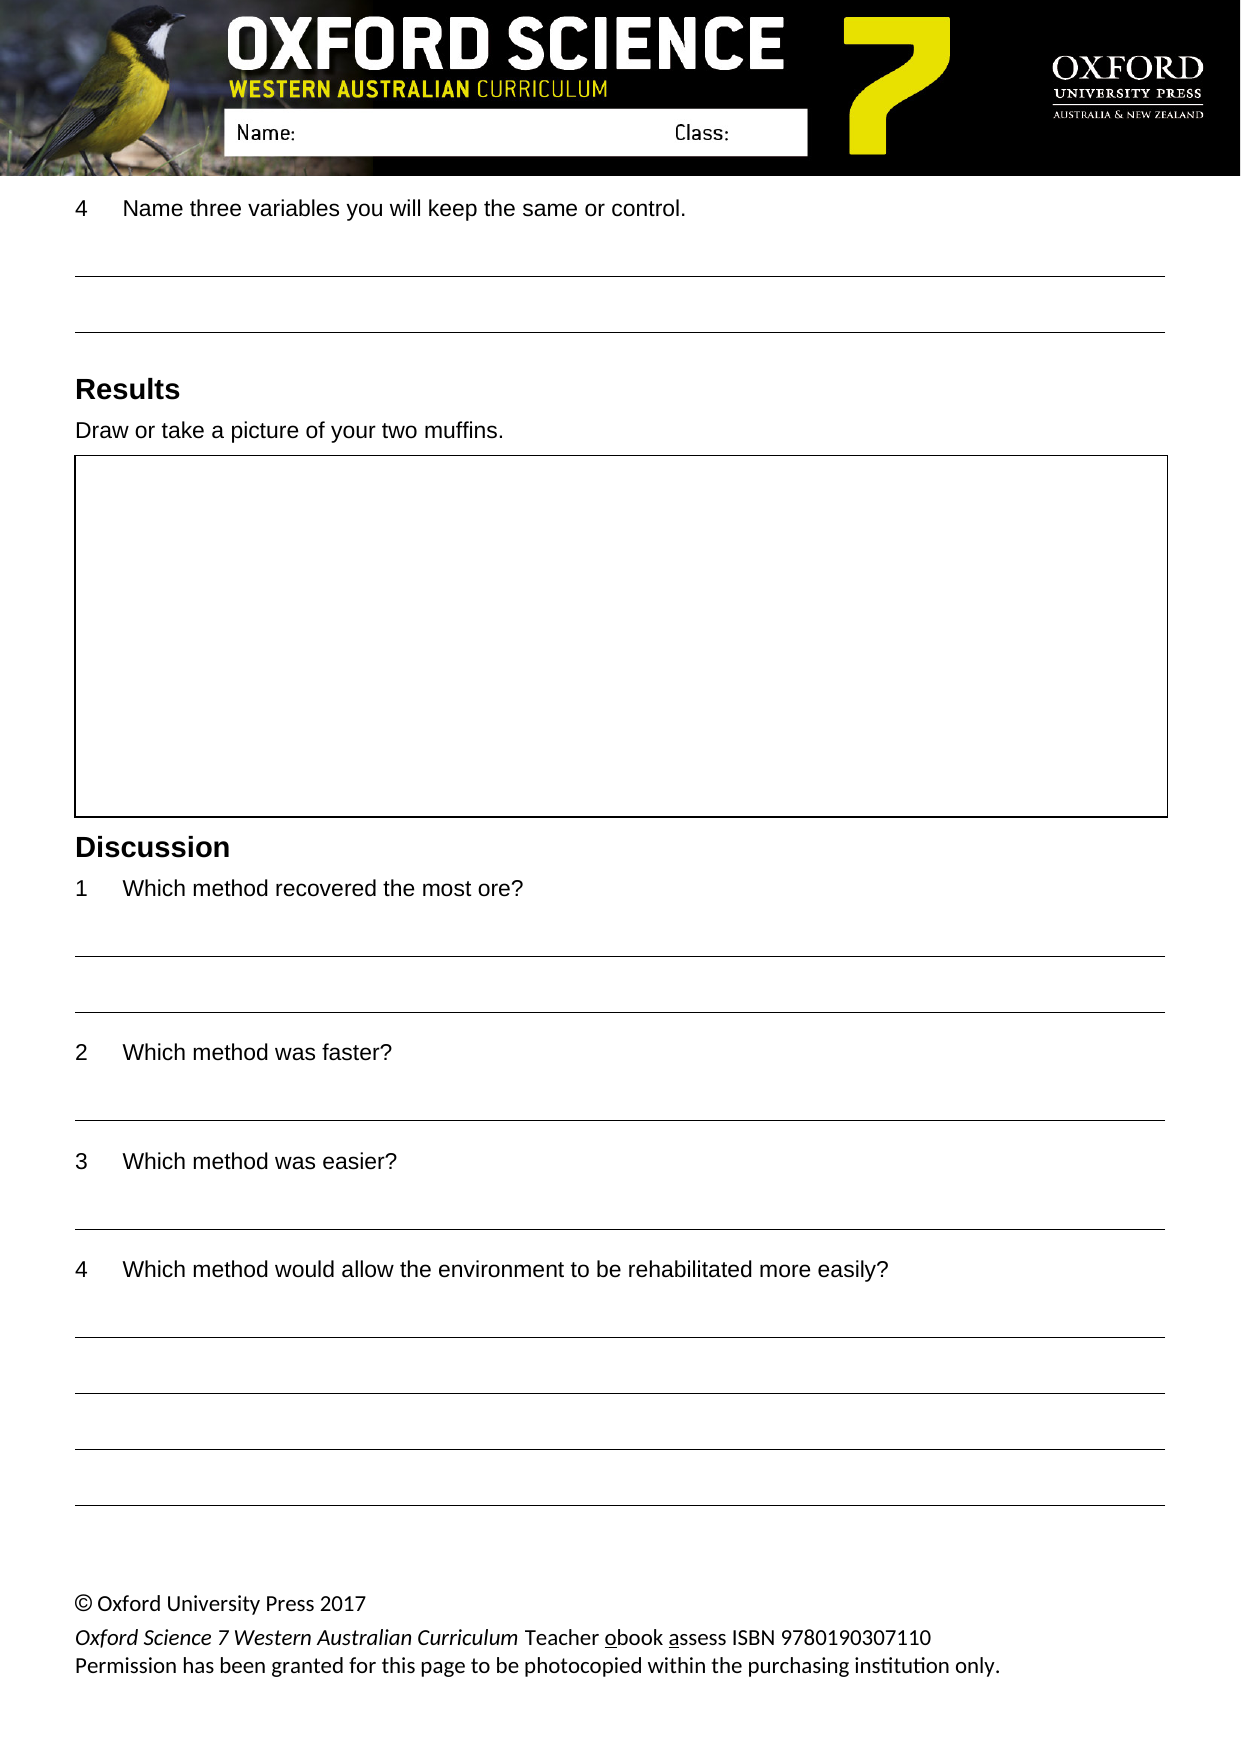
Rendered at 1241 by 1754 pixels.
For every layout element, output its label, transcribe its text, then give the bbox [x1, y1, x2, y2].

text Results [75, 372, 1165, 405]
text Draw or take a picture of your two muffins. [75, 417, 1165, 443]
picture [0, 0, 1241, 176]
text Discussion [75, 830, 1165, 863]
list 4 Which method would allow the environment to be rehabilitated more easily? [75, 1256, 1165, 1283]
list 4 Name three variables you will keep the same or control. [75, 195, 1165, 221]
list 2 Which method was faster? [75, 1039, 1165, 1066]
list 1 Which method recovered the most ore? [75, 875, 1165, 901]
table_header [76, 456, 1167, 816]
list 3 Which method was easier? [75, 1148, 1165, 1174]
